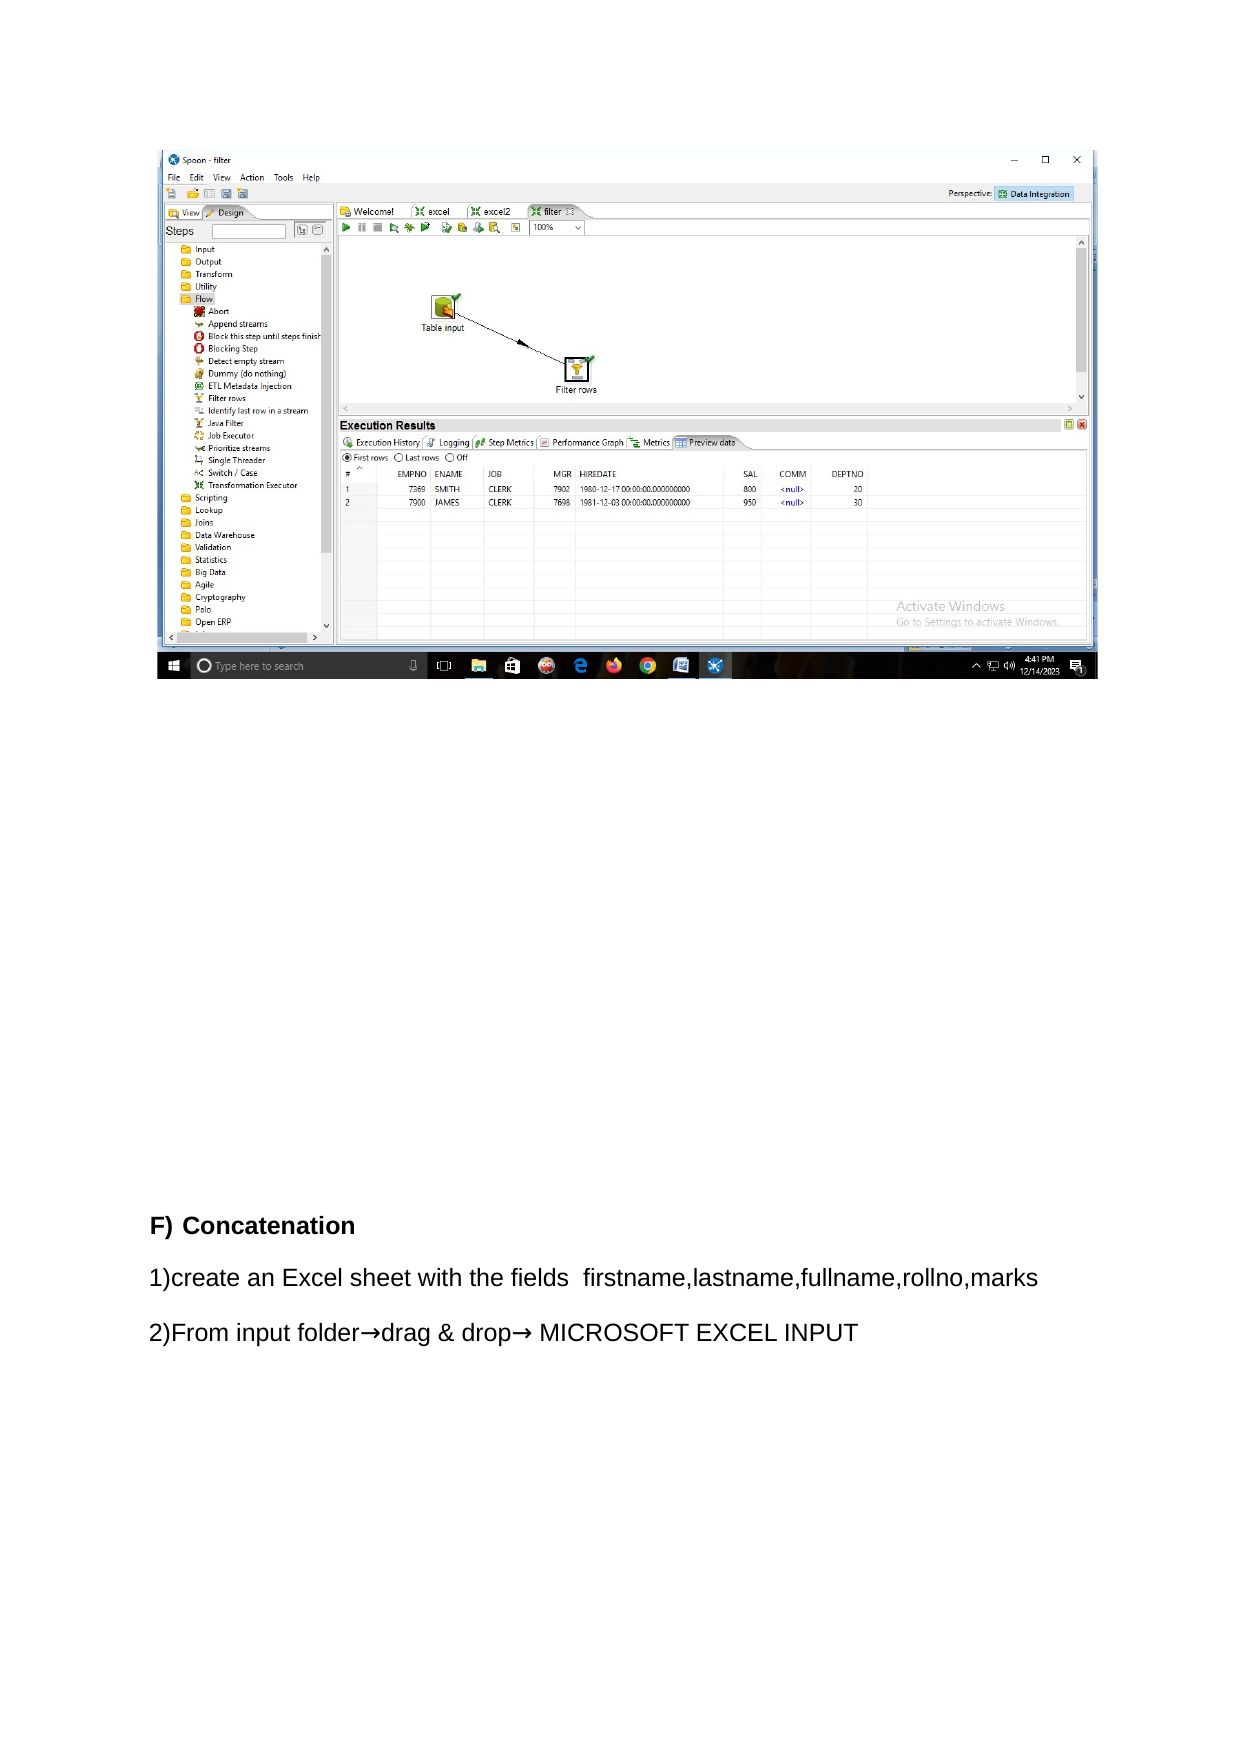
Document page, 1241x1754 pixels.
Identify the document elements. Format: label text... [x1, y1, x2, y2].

picture [157, 150, 1098, 679]
list Concatenation [149, 1211, 1106, 1240]
text 2)From input folder→drag & drop→ MICROSOFT EXCEL INPUT [148, 1315, 1086, 1349]
text 1)create an Excel sheet with the fields firstname,lastname,fullname,rollno,marks [148, 1263, 1086, 1292]
